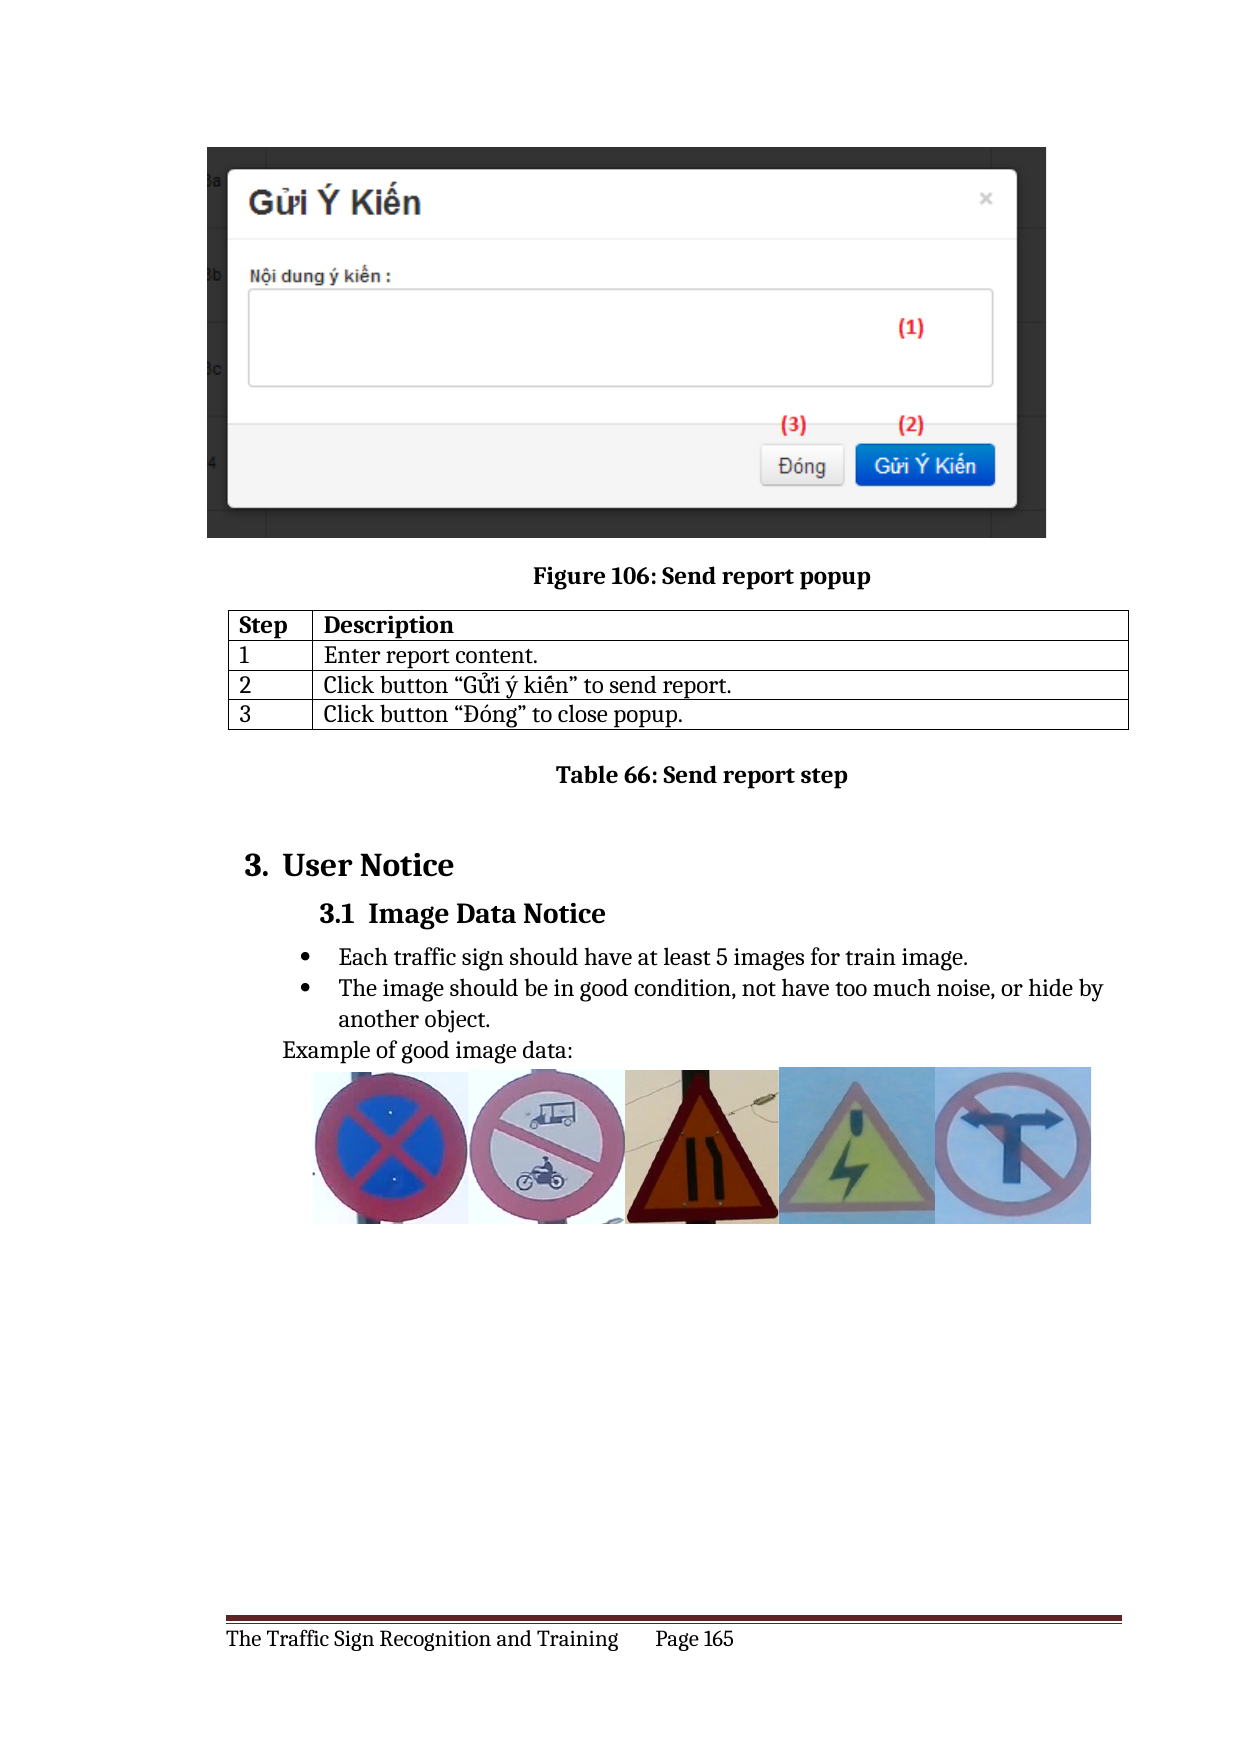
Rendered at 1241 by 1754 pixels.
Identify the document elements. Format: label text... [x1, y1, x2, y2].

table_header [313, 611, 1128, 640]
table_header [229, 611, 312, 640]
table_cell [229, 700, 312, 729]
list The image should be in good condition, not have too much noise, or hide by another object. [301, 974, 1122, 1034]
picture [207, 147, 1047, 538]
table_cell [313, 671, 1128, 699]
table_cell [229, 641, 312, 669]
list Table 66: Send report step [282, 761, 1122, 790]
subtitle Image Data Notice [319, 897, 1122, 931]
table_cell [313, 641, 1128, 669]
list Each traffic sign should have at least 5 images for train image. [301, 943, 1122, 972]
picture [312, 1067, 1092, 1224]
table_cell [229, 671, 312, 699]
list Figure 106: Send report popup [282, 562, 1122, 591]
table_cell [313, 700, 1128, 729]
list Example of good image data: [282, 1036, 1122, 1065]
subtitle User Notice [244, 846, 1122, 884]
